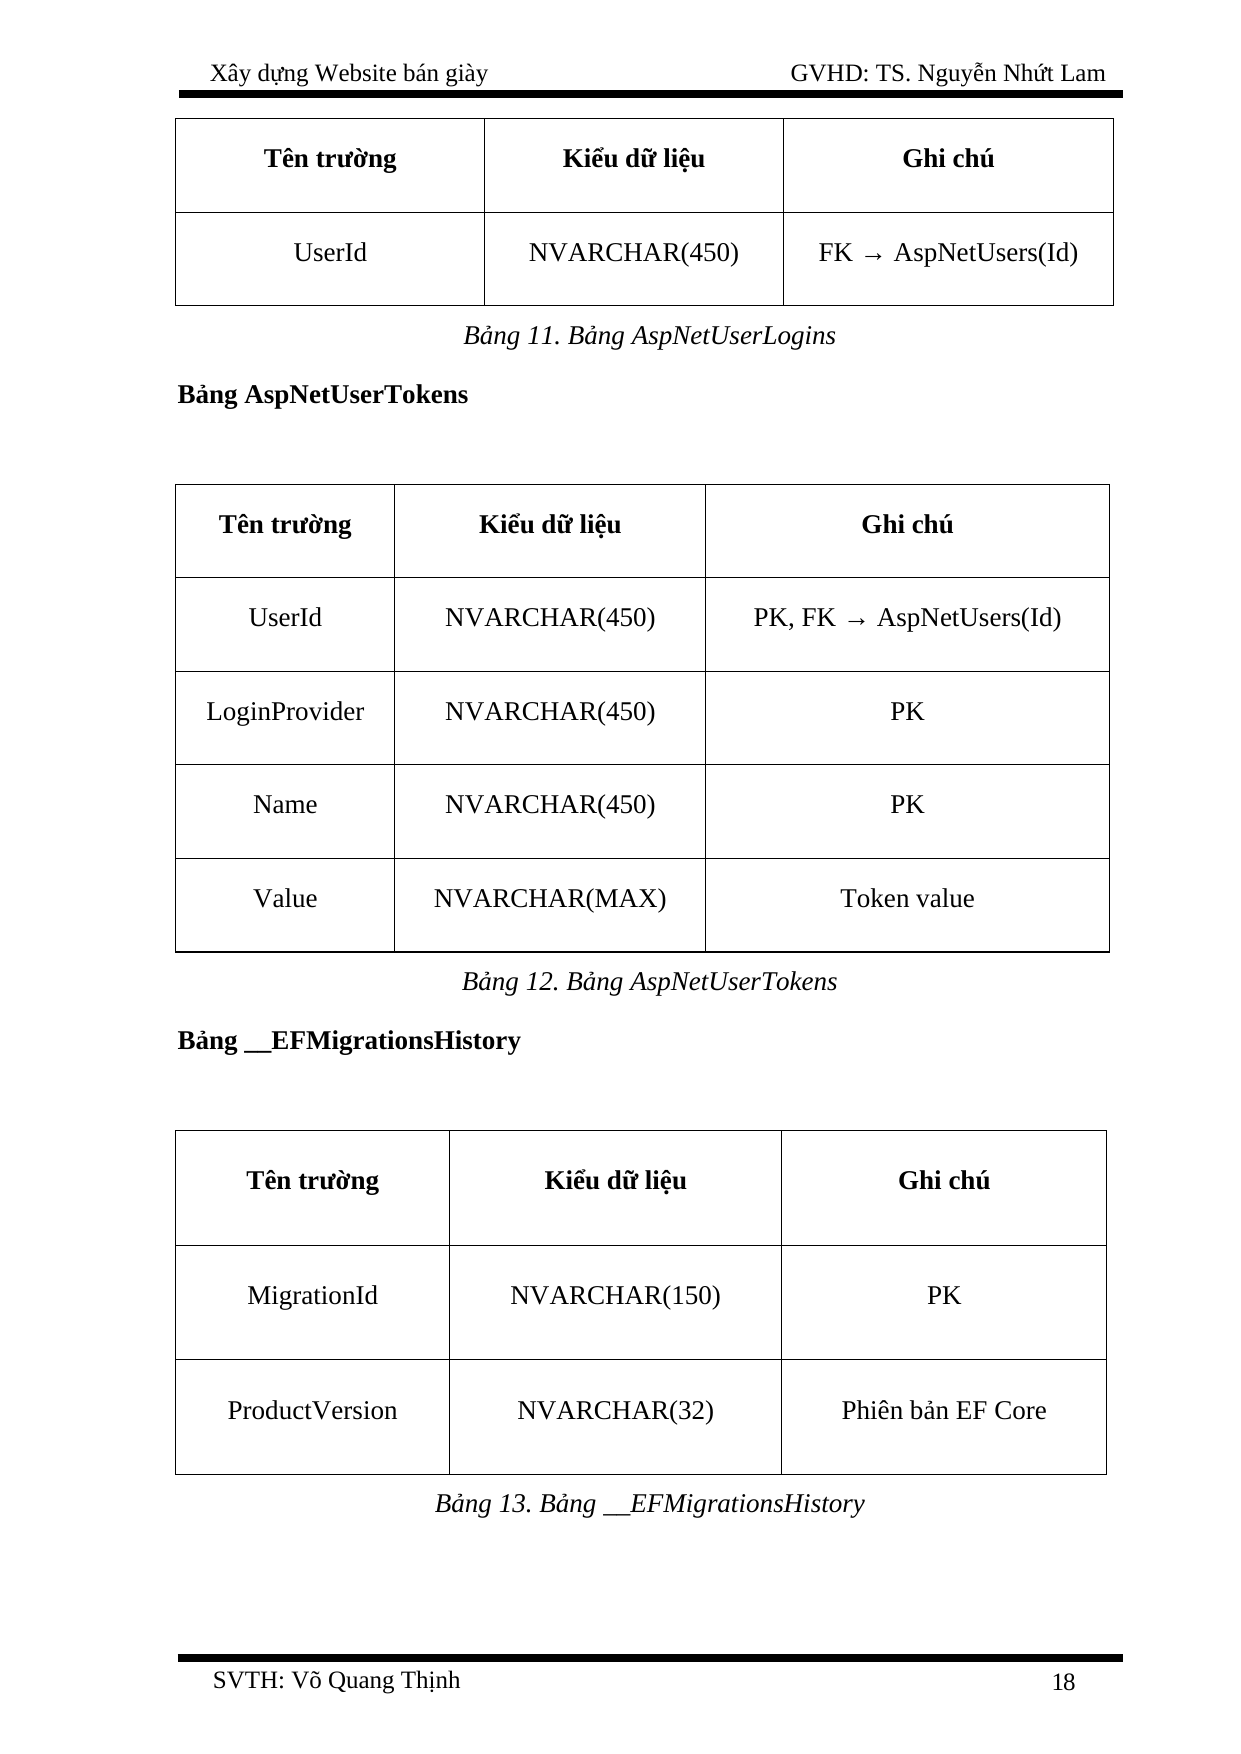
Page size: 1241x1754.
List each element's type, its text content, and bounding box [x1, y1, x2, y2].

text Bảng __EFMigrationsHistory [177, 1024, 1122, 1102]
table_cell NVARCHAR(150) [450, 1246, 781, 1359]
table_cell Value [176, 859, 394, 951]
table_cell MigrationId [176, 1246, 449, 1359]
table_cell NVARCHAR(32) [450, 1360, 781, 1474]
text Bảng 11. Bảng AspNetUserLogins [177, 319, 1122, 350]
table_cell NVARCHAR(450) [395, 672, 705, 764]
table_cell Name [176, 765, 394, 858]
table_cell NVARCHAR(450) [485, 213, 783, 305]
table_cell UserId [176, 578, 394, 671]
text Bảng 13. Bảng __EFMigrationsHistory [177, 1488, 1122, 1519]
table_header Tên trường [176, 1131, 449, 1245]
table_header Ghi chú [782, 1131, 1106, 1245]
table_cell UserId [176, 213, 484, 305]
table_cell PK [782, 1246, 1106, 1359]
table_cell Token value [706, 859, 1109, 951]
table_cell PK [706, 672, 1109, 764]
table_cell NVARCHAR(450) [395, 578, 705, 671]
table_header Kiểu dữ liệu [485, 119, 783, 212]
table_header Tên trường [176, 119, 484, 212]
table_cell FK → AspNetUsers(Id) [784, 213, 1113, 305]
table_cell NVARCHAR(MAX) [395, 859, 705, 951]
table_cell LoginProvider [176, 672, 394, 764]
table_header Ghi chú [784, 119, 1113, 212]
table_header Tên trường [176, 485, 394, 577]
table_cell Phiên bản EF Core [782, 1360, 1106, 1474]
table_cell ProductVersion [176, 1360, 449, 1474]
table_header Kiểu dữ liệu [450, 1131, 781, 1245]
table_cell PK [706, 765, 1109, 858]
table_header Ghi chú [706, 485, 1109, 577]
text Bảng AspNetUserTokens [177, 378, 1122, 456]
table_header Kiểu dữ liệu [395, 485, 705, 577]
table_cell NVARCHAR(450) [395, 765, 705, 858]
text Bảng 12. Bảng AspNetUserTokens [177, 965, 1122, 996]
table_cell PK, FK → AspNetUsers(Id) [706, 578, 1109, 671]
